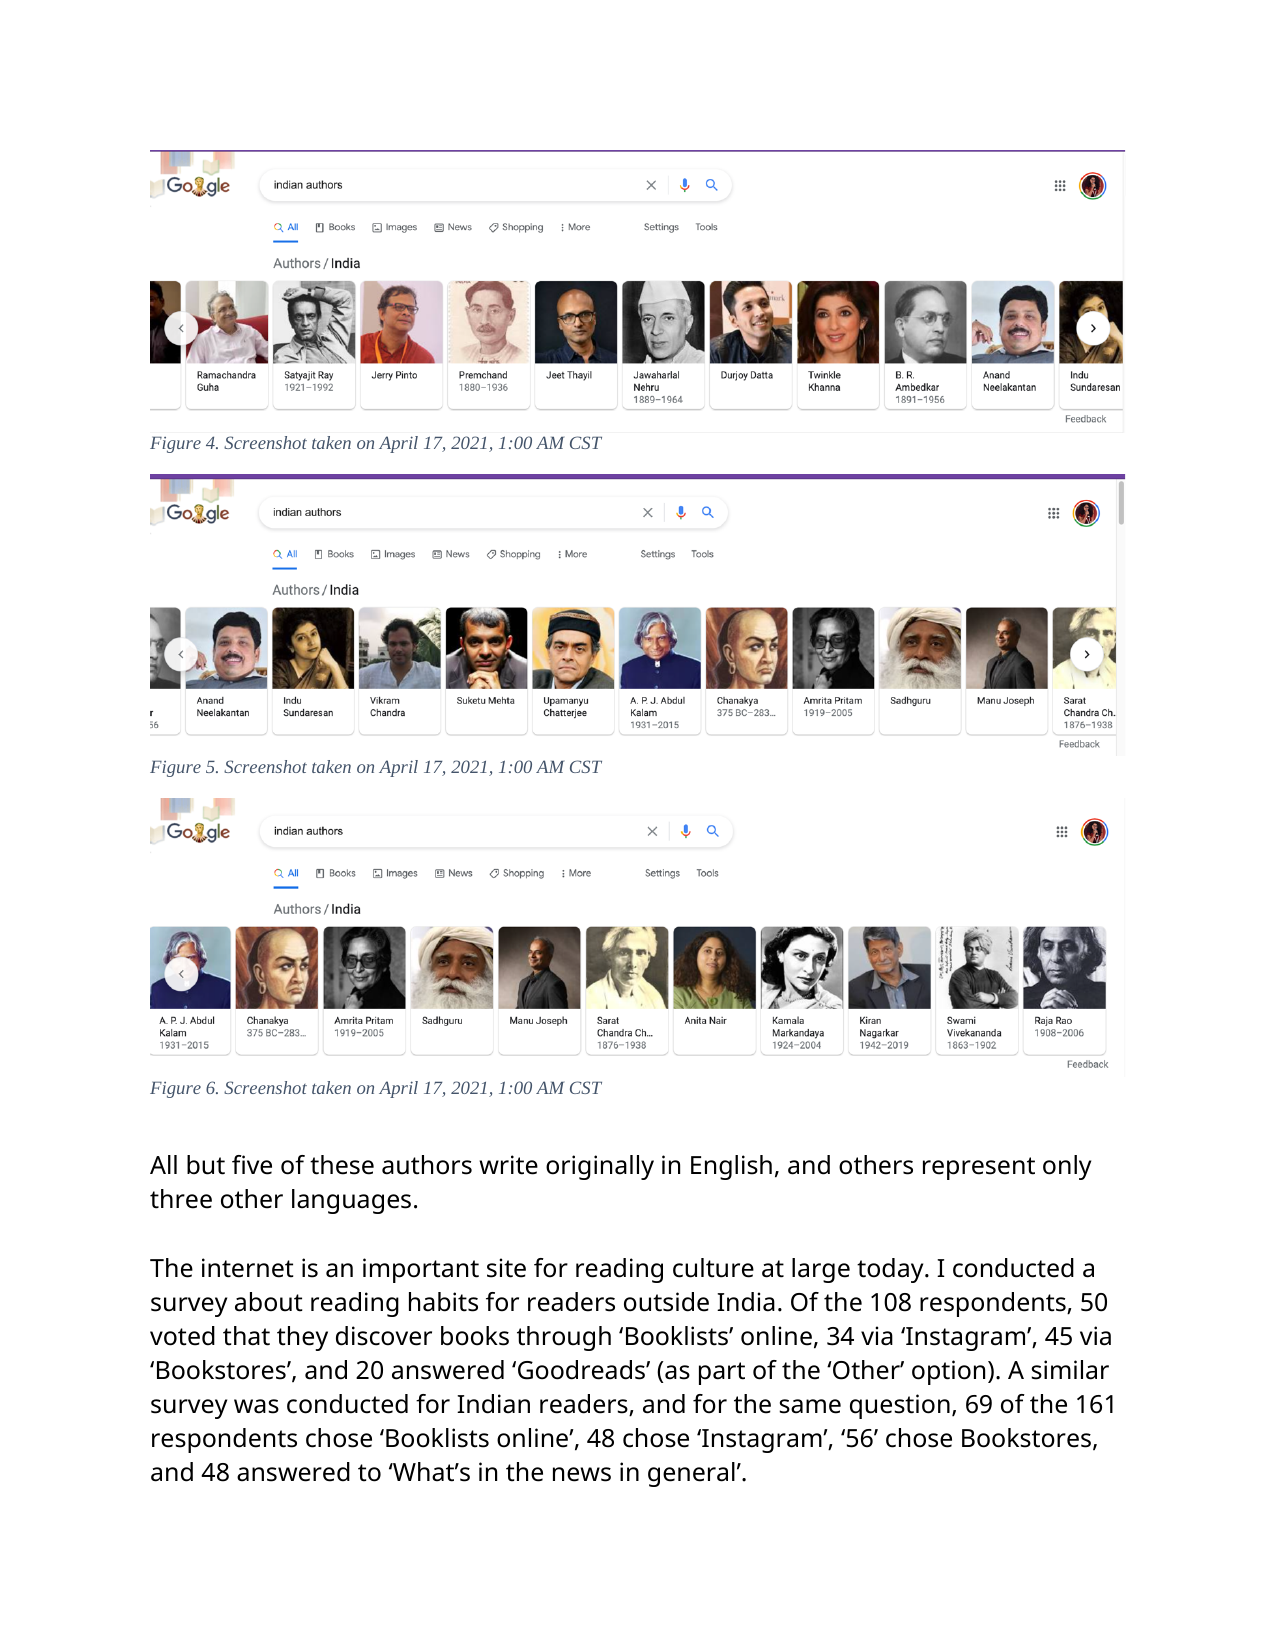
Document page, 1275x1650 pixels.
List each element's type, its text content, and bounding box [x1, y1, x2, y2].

picture [150, 150, 1125, 433]
text Figure 5. Screenshot taken on April 17, 2021, 1:00 AM CST [150, 756, 1125, 777]
picture [150, 798, 1125, 1077]
text Figure 4. Screenshot taken on April 17, 2021, 1:00 AM CST [150, 433, 1125, 454]
picture [150, 474, 1125, 756]
text Figure 6. Screenshot taken on April 17, 2021, 1:00 AM CST [150, 1077, 1125, 1098]
text The internet is an important site for reading culture at large today. I conducted a survey about reading habits for readers outside India. Of the 108 respondents, 50 voted that they discover books through ‘Booklists’ online, 34 via ‘Instagram’, 45 via ‘Bookstores’, and 20 answered ‘Goodreads’ (as part of the ‘Other’ option). A similar survey was conducted for Indian readers, and for the same question, 69 of the 161 respondents chose ‘Booklists online’, 48 chose ‘Instagram’, ‘56’ chose Bookstores, and 48 answered to ‘What’s in the news in general’. [150, 1250, 1125, 1489]
text All but five of these authors write originally in English, and others represent only three other languages. [150, 1148, 1125, 1216]
